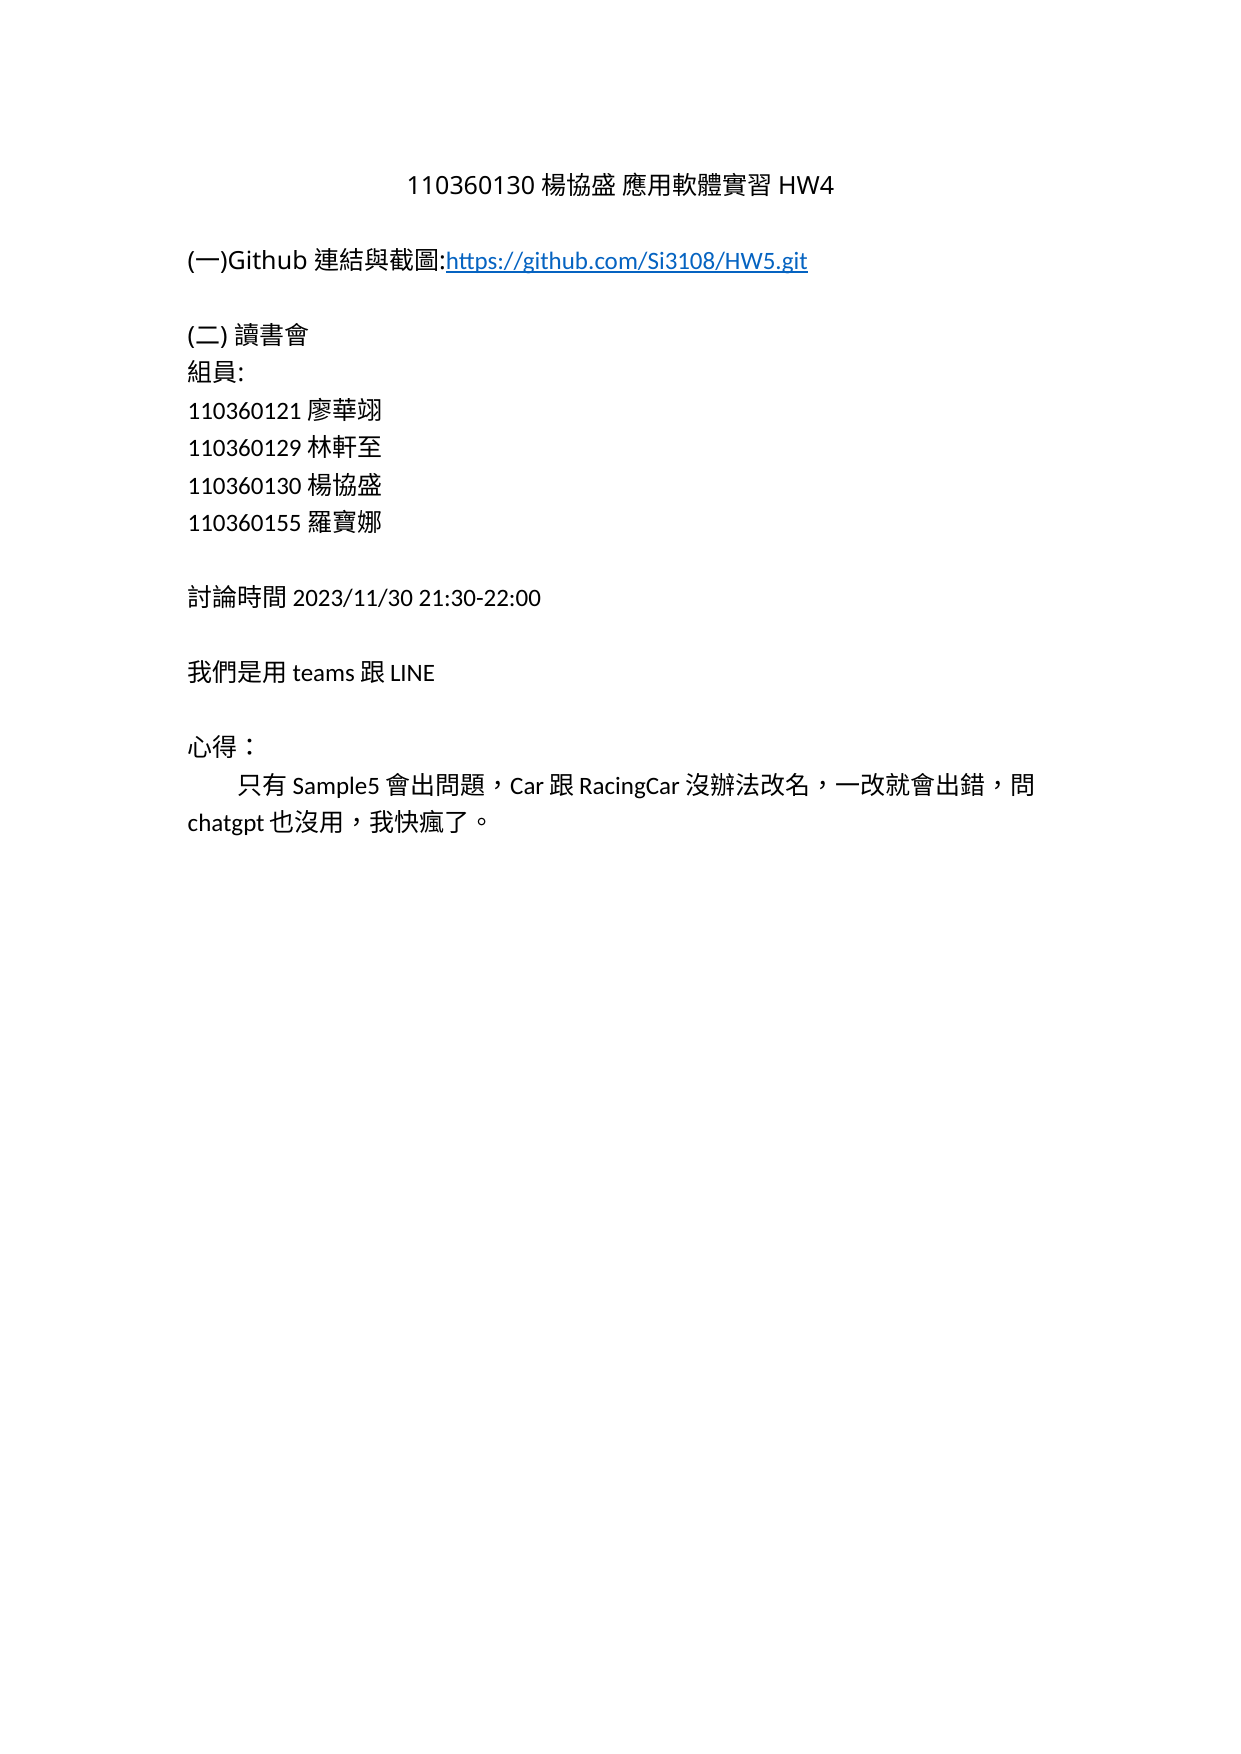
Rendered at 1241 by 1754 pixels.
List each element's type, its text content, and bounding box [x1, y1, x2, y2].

text 只有Sample5會出問題，Car跟RacingCar沒辦法改名，一改就會出錯，問chatgpt也沒用，我快瘋了。 [187, 764, 1053, 839]
text (一)Github 連結與截圖:https://github.com/Si3108/HW5.git [187, 239, 1053, 314]
text (二) 讀書會 組員: 110360121 廖華翊 110360129 林軒至 110360130 楊協盛 110360155 羅寶娜 討論時間2023/11/30 21:30-22:00 我們是用teams跟LINE [187, 314, 1053, 689]
text 心得： [187, 727, 1053, 764]
text 110360130 楊協盛 應用軟體實習 HW4 [187, 164, 1053, 202]
